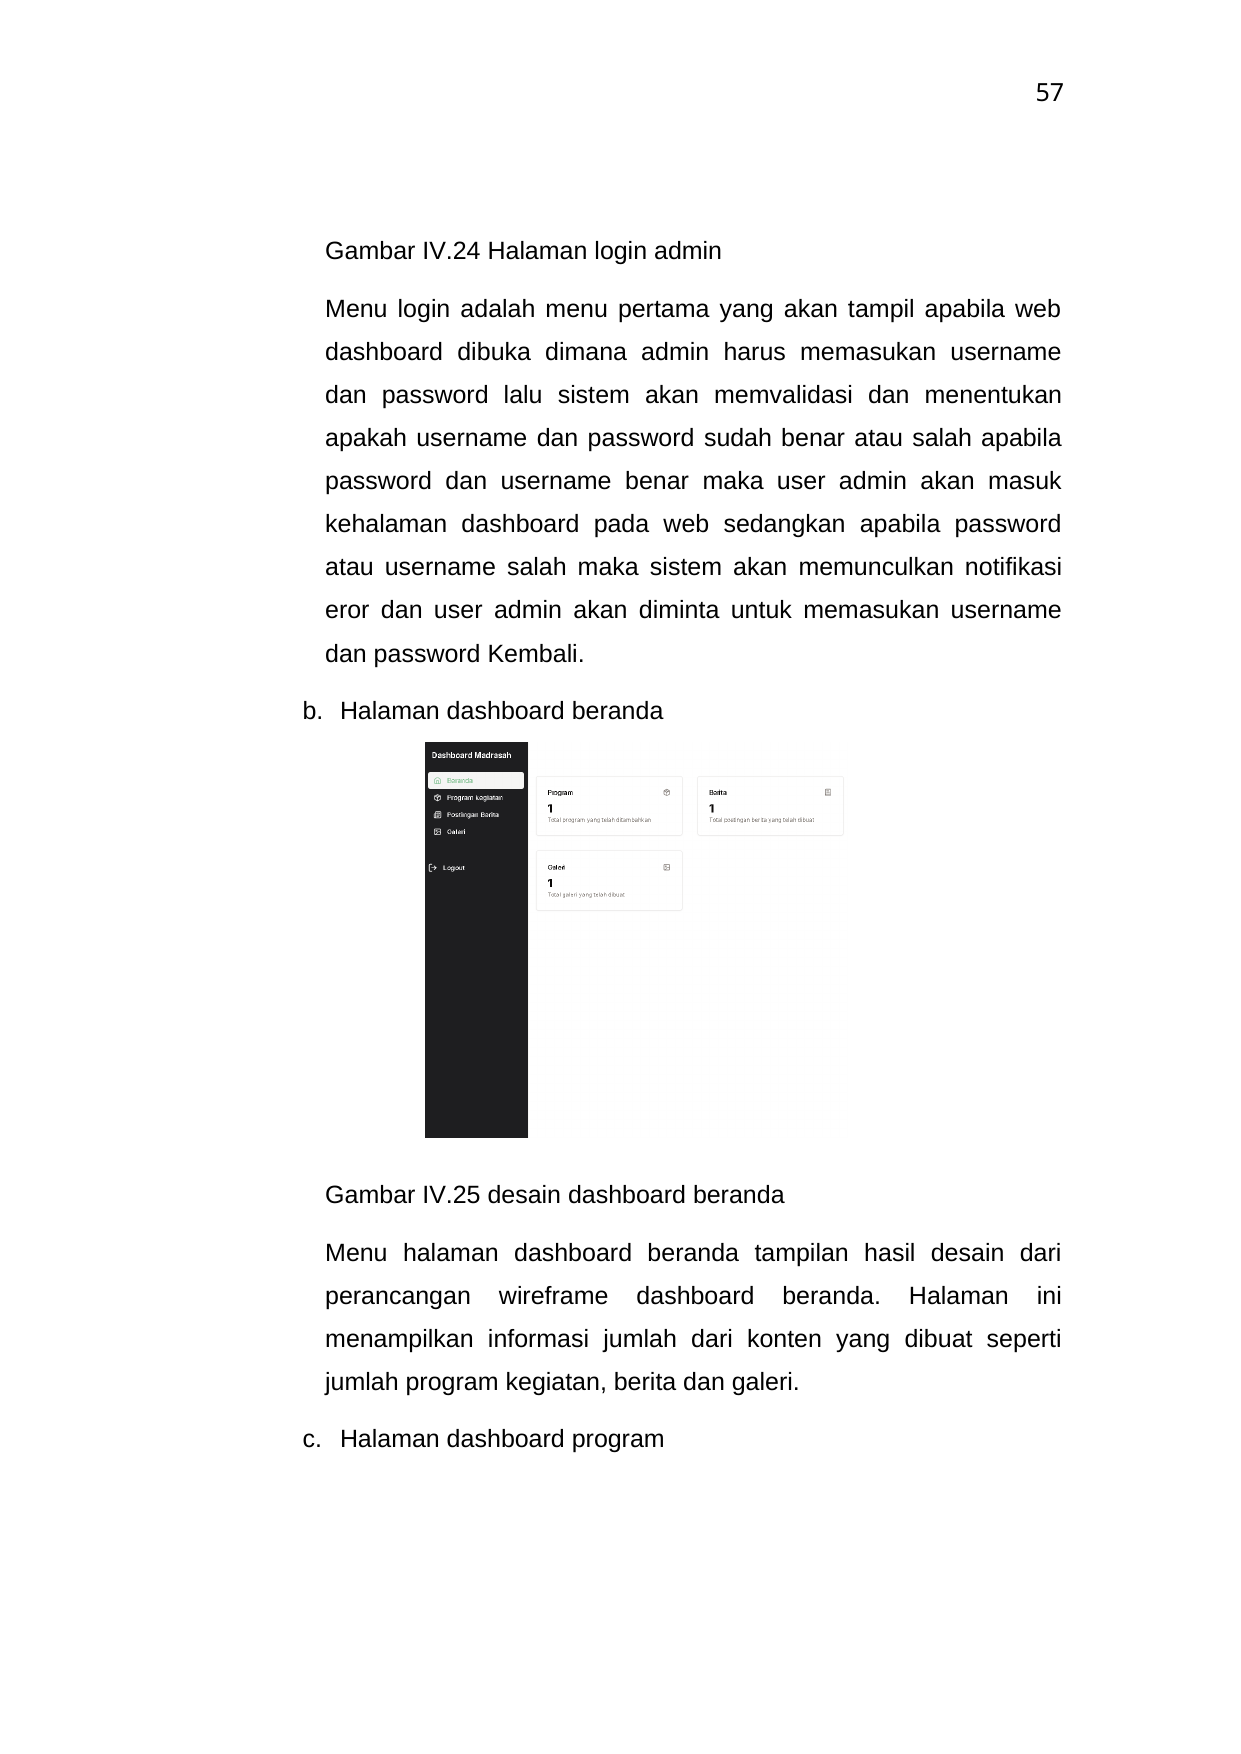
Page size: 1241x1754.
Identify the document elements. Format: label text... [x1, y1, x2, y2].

picture [425, 742, 848, 1138]
text Menu login adalah menu pertama yang akan tampil apabila web dashboard dibuka dimana admin harus memasukan username dan password lalu sistem akan memvalidasi dan menentukan apakah username dan password sudah benar atau salah apabila password dan username benar maka user admin akan masuk kehalaman dashboard pada web sedangkan apabila password atau username salah maka sistem akan memunculkan notifikasi eror dan user admin akan diminta untuk memasukan username dan password Kembali. [325, 293, 1063, 667]
text Menu halaman dashboard beranda tampilan hasil desain dari perancangan wireframe dashboard beranda. Halaman ini menampilkan informasi jumlah dari konten yang dibuat seperti jumlah program kegiatan, berita dan galeri. [325, 1238, 1063, 1396]
list Halaman dashboard beranda [302, 696, 1050, 724]
text Gambar IV.24 Halaman login admin [325, 236, 1050, 265]
list Halaman dashboard program [302, 1424, 1050, 1453]
